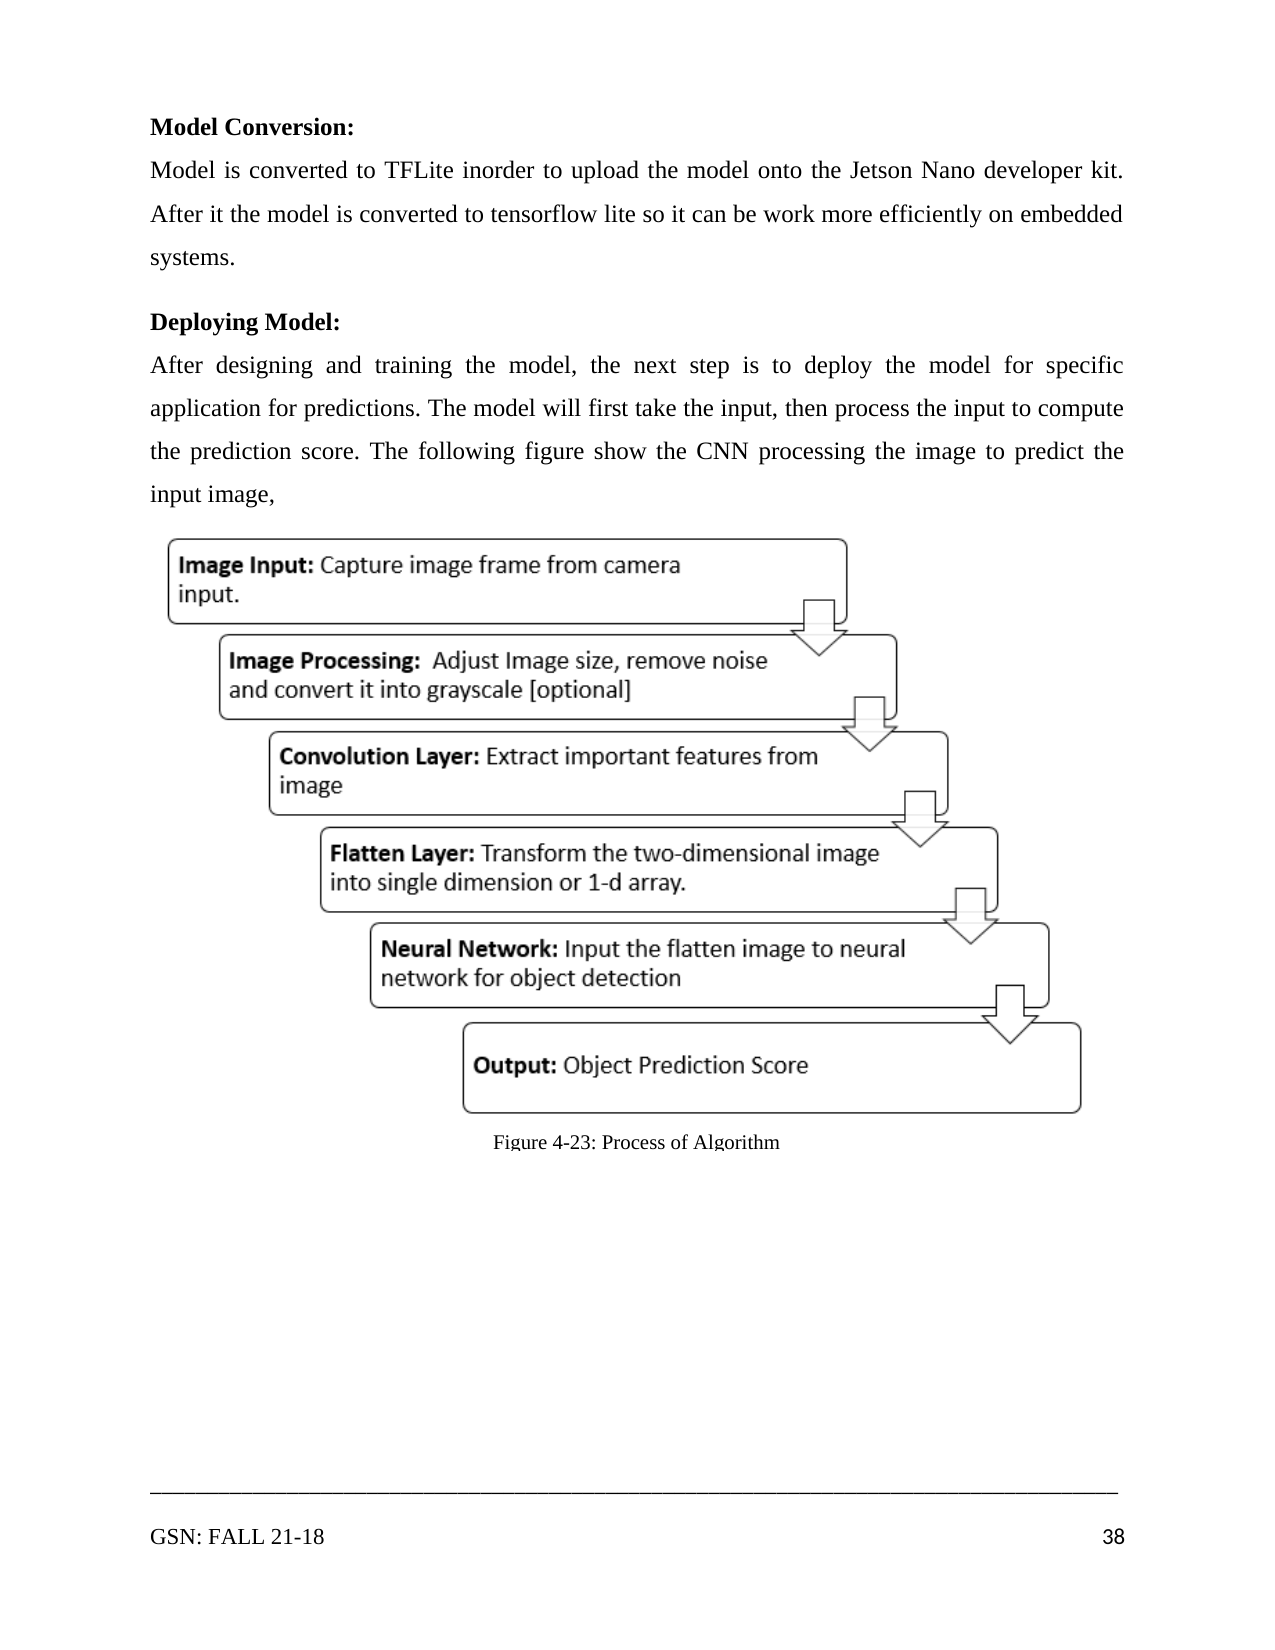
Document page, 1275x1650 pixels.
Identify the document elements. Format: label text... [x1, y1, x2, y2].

text Deploying Model: [150, 307, 1125, 335]
text Model is converted to TFLite inorder to upload the model onto the Jetson Nano developer kit. After it the model is converted to tensorflow lite so it can be work more efficiently on embedded systems. [150, 156, 1125, 271]
text After designing and training the model, the next step is to deploy the model for specific application for predictions. The model will first take the input, then process the input to compute the prediction score. The following figure show the CNN processing the image to predict the input image, [150, 350, 1125, 508]
picture [150, 522, 1101, 1129]
text Model Conversion: [150, 112, 1125, 141]
